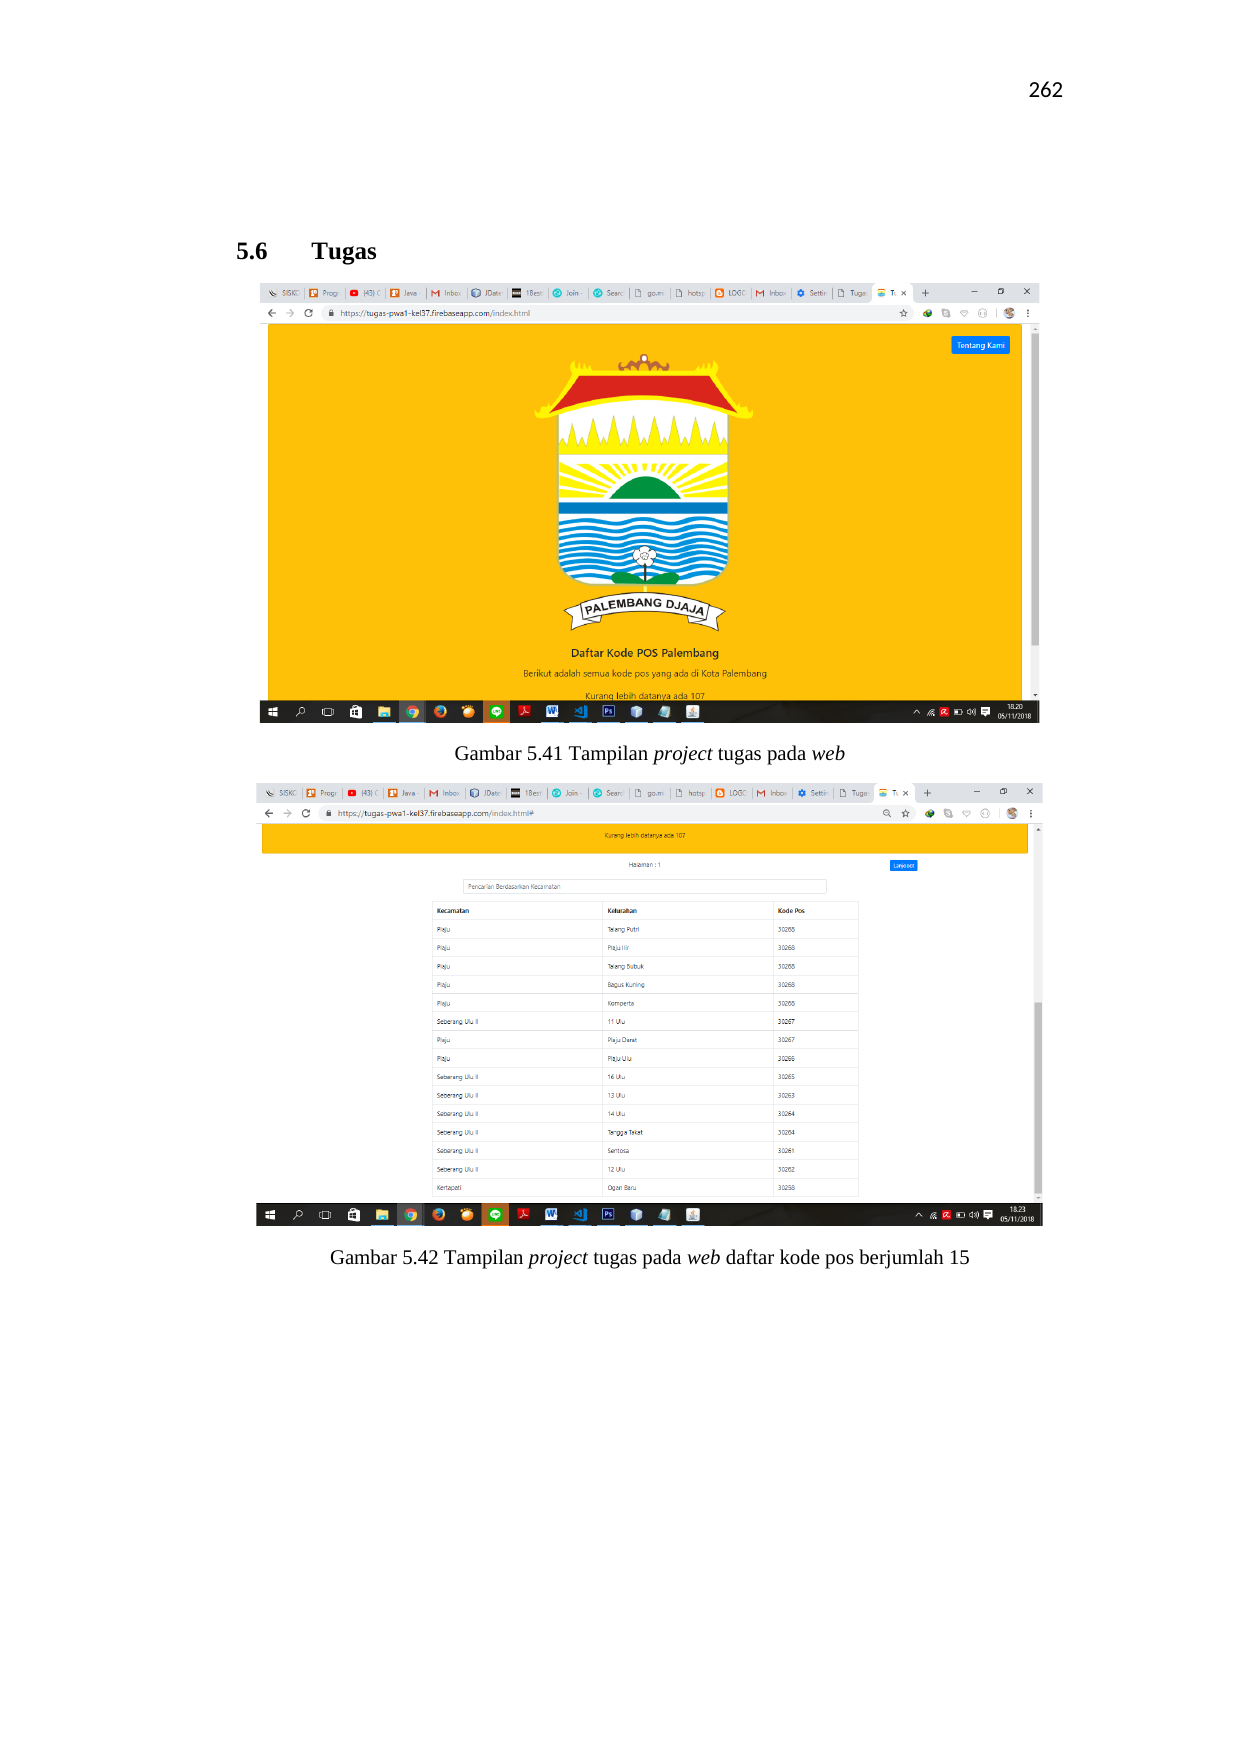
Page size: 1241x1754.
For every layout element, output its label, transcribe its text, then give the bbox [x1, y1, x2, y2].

text Gambar 5.41 Tampilan project tugas pada web [236, 741, 1063, 765]
picture [259, 283, 1040, 723]
picture [256, 783, 1043, 1226]
text 5.6 Tugas [236, 236, 1063, 265]
text Gambar 5.42 Tampilan project tugas pada web daftar kode pos berjumlah 15 [236, 1244, 1063, 1269]
